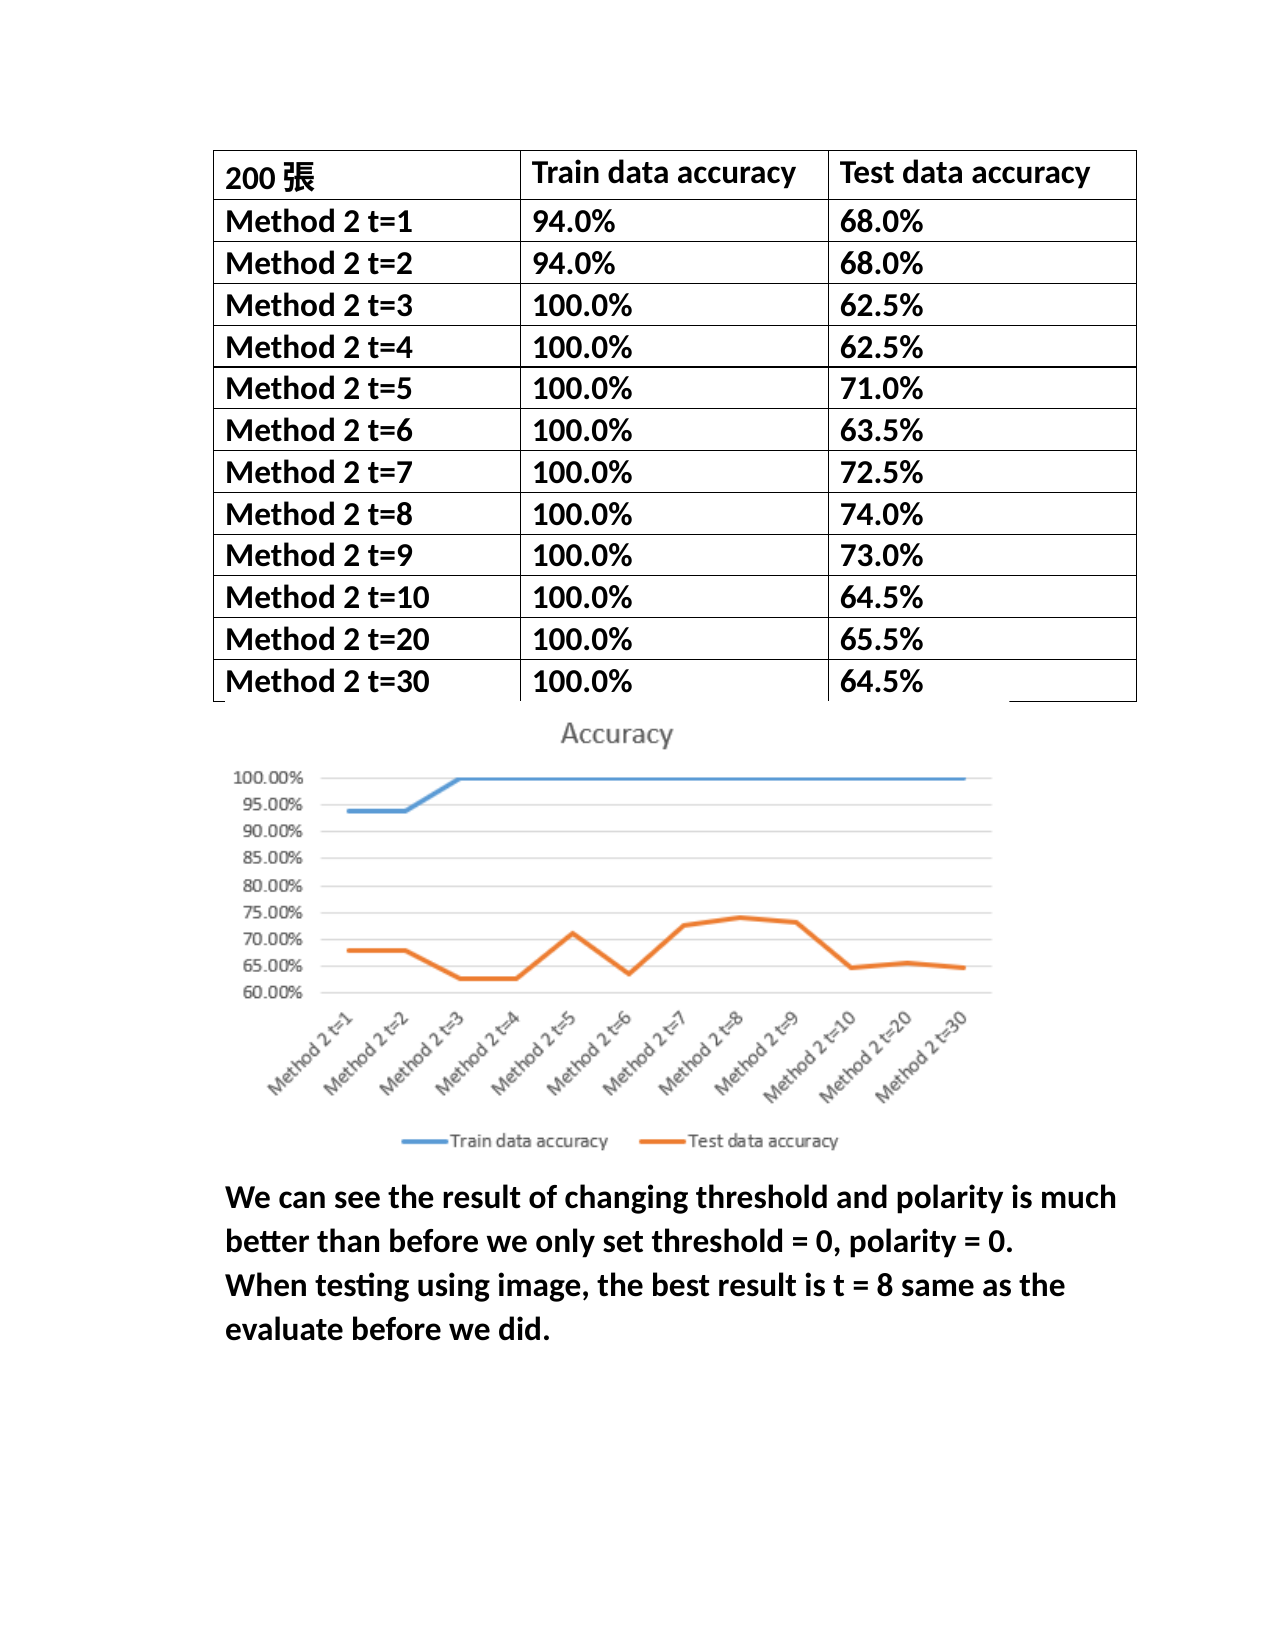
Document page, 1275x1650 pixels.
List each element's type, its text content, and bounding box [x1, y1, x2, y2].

table_cell Method 2 t=4 [214, 326, 520, 366]
table_cell Method 2 t=30 [214, 660, 520, 701]
table_cell Method 2 t=10 [214, 576, 520, 617]
table_cell 100.0% [521, 493, 828, 533]
table_cell 62.5% [829, 284, 1136, 324]
table_cell 64.5% [829, 660, 1136, 701]
table_cell 68.0% [829, 242, 1136, 283]
table_cell 68.0% [829, 200, 1136, 241]
table_cell 94.0% [521, 200, 828, 241]
table_cell Method 2 t=6 [214, 409, 520, 450]
table_cell 100.0% [521, 451, 828, 492]
table_cell Method 2 t=20 [214, 618, 520, 659]
table_cell 100.0% [521, 576, 828, 617]
table_cell Method 2 t=2 [214, 242, 520, 283]
picture [225, 701, 1010, 1174]
table_cell 74.0% [829, 493, 1136, 533]
table_cell 100.0% [521, 409, 828, 450]
table_cell 100.0% [521, 535, 828, 575]
table_cell Method 2 t=3 [214, 284, 520, 324]
table_cell 100.0% [521, 618, 828, 659]
table_cell 100.0% [521, 660, 828, 701]
table_cell 71.0% [829, 368, 1136, 408]
table_cell Method 2 t=5 [214, 368, 520, 408]
table_cell Method 2 t=1 [214, 200, 520, 241]
table_cell Method 2 t=7 [214, 451, 520, 492]
table_header 200張 [214, 151, 520, 199]
table_cell Method 2 t=8 [214, 493, 520, 533]
table_header Train data accuracy [521, 151, 828, 199]
table_cell 62.5% [829, 326, 1136, 366]
table_cell 73.0% [829, 535, 1136, 575]
table_cell 65.5% [829, 618, 1136, 659]
table_cell 63.5% [829, 409, 1136, 450]
table_cell 94.0% [521, 242, 828, 283]
table_cell 100.0% [521, 284, 828, 324]
table_cell 100.0% [521, 326, 828, 366]
list When testing using image, the best result is t = 8 same as the evaluate before we did. [225, 1264, 1125, 1348]
list We can see the result of changing threshold and polarity is much better than before we only set threshold = 0, polarity = 0. [225, 1176, 1125, 1260]
table_cell Method 2 t=9 [214, 535, 520, 575]
table_cell 64.5% [829, 576, 1136, 617]
table_header Test data accuracy [829, 151, 1136, 199]
table_cell 72.5% [829, 451, 1136, 492]
table_cell 100.0% [521, 368, 828, 408]
